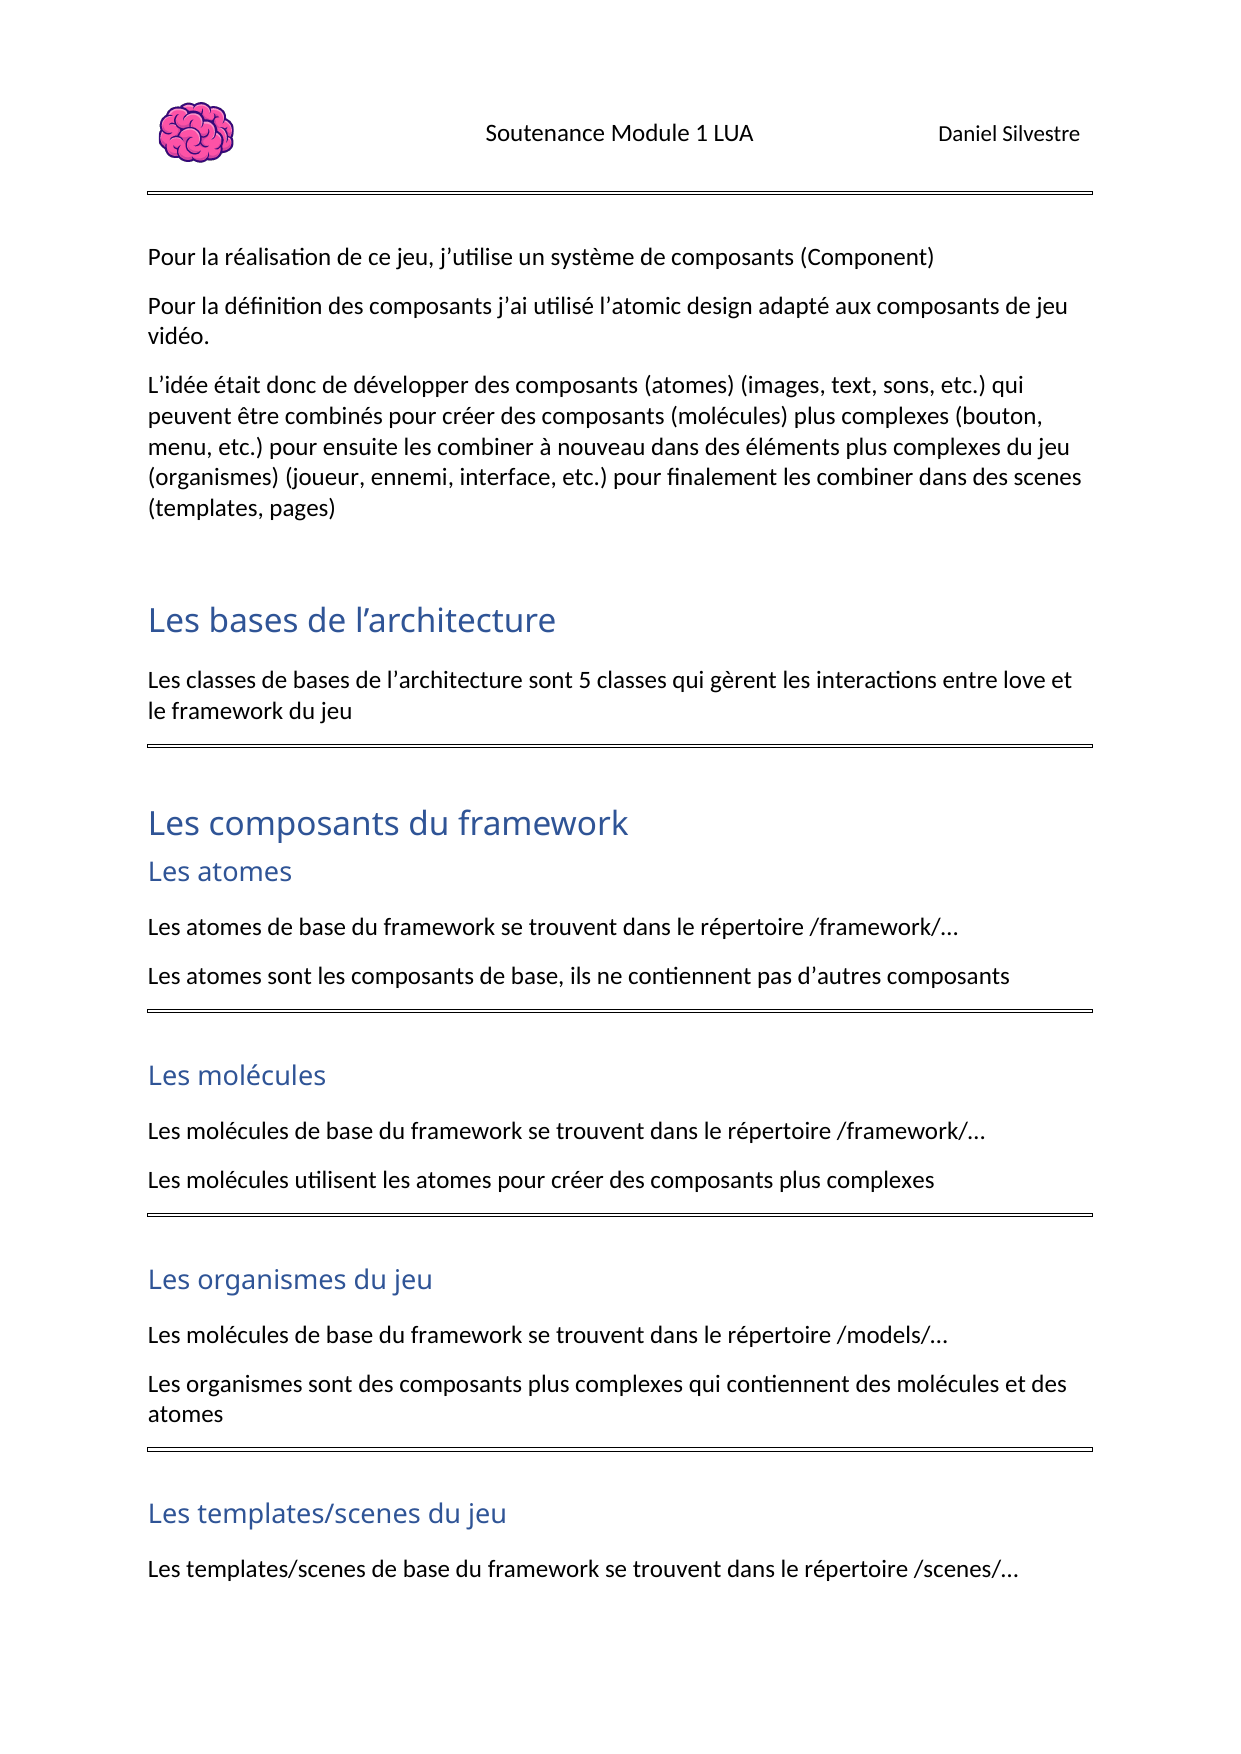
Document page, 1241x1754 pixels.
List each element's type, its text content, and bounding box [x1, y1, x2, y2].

picture [158, 101, 234, 164]
text Les molécules utilisent les atomes pour créer des composants plus complexes [148, 1164, 1093, 1195]
text Les molécules de base du framework se trouvent dans le répertoire /models/… [148, 1319, 1093, 1349]
subtitle Les organismes du jeu [148, 1260, 1093, 1297]
text Les molécules de base du framework se trouvent dans le répertoire /framework/… [148, 1115, 1093, 1145]
subtitle Les composants du framework [148, 799, 1093, 845]
text Les atomes de base du framework se trouvent dans le répertoire /framework/… [148, 911, 1093, 941]
subtitle Les atomes [148, 852, 1093, 889]
subtitle Les molécules [148, 1056, 1093, 1093]
text Les organismes sont des composants plus complexes qui contiennent des molécules et des atomes [148, 1368, 1093, 1429]
text Les templates/scenes de base du framework se trouvent dans le répertoire /scenes/… [148, 1553, 1093, 1584]
subtitle Les templates/scenes du jeu [148, 1495, 1093, 1532]
text L’idée était donc de développer des composants (atomes) (images, text, sons, etc.) qui peuvent être combinés pour créer des composants (molécules) plus complexes (bouton, menu, etc.) pour ensuite les combiner à nouveau dans des éléments plus complexes du jeu (organismes) (joueur, ennemi, interface, etc.) pour finalement les combiner dans des scenes (templates, pages) [148, 370, 1093, 522]
text Pour la définition des composants j’ai utilisé l’atomic design adapté aux composants de jeu vidéo. [148, 290, 1093, 351]
text Pour la réalisation de ce jeu, j’utilise un système de composants (Component) [148, 241, 1093, 271]
text Les classes de bases de l’architecture sont 5 classes qui gèrent les interactions entre love et le framework du jeu [148, 664, 1093, 725]
subtitle Les bases de l’architecture [148, 597, 1093, 642]
text Les atomes sont les composants de base, ils ne contiennent pas d’autres composants [148, 960, 1093, 991]
